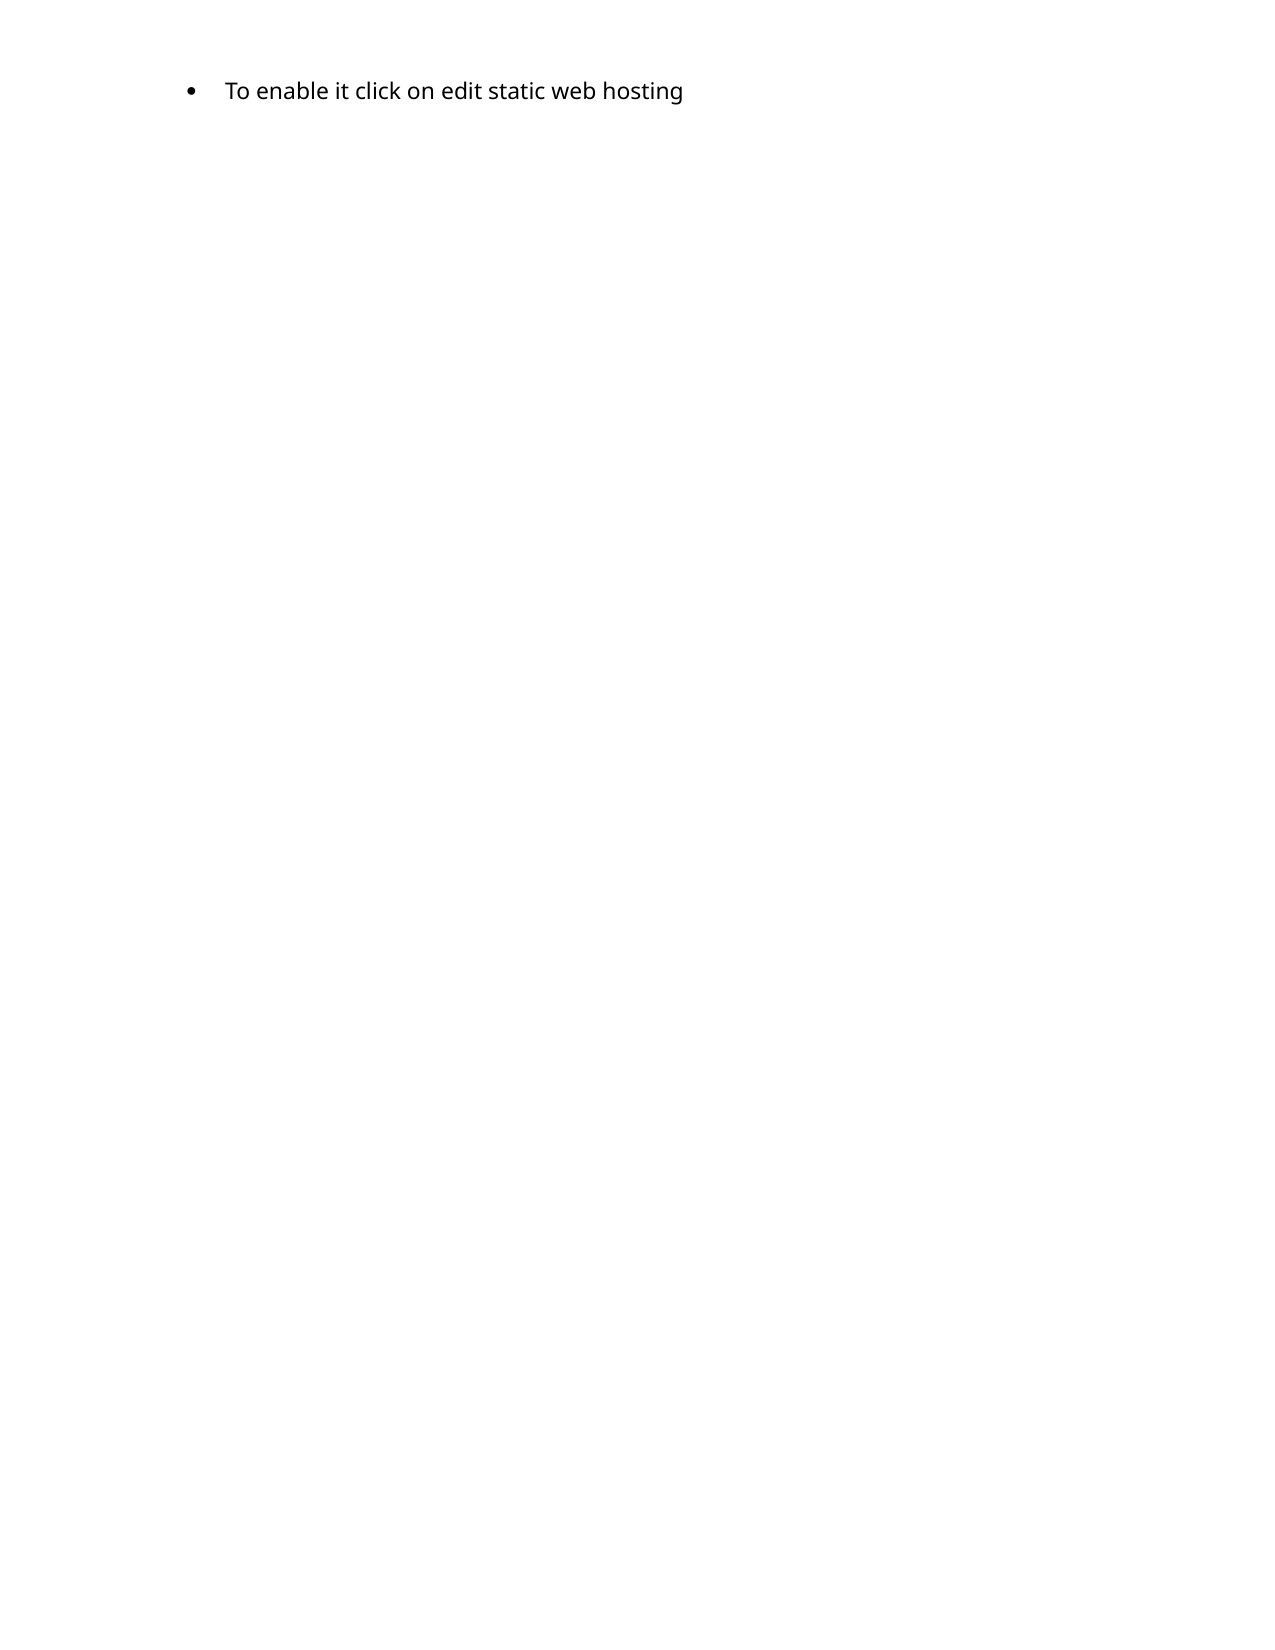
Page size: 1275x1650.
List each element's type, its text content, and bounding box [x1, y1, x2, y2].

list To enable it click on edit static web hosting [187, 75, 1200, 106]
